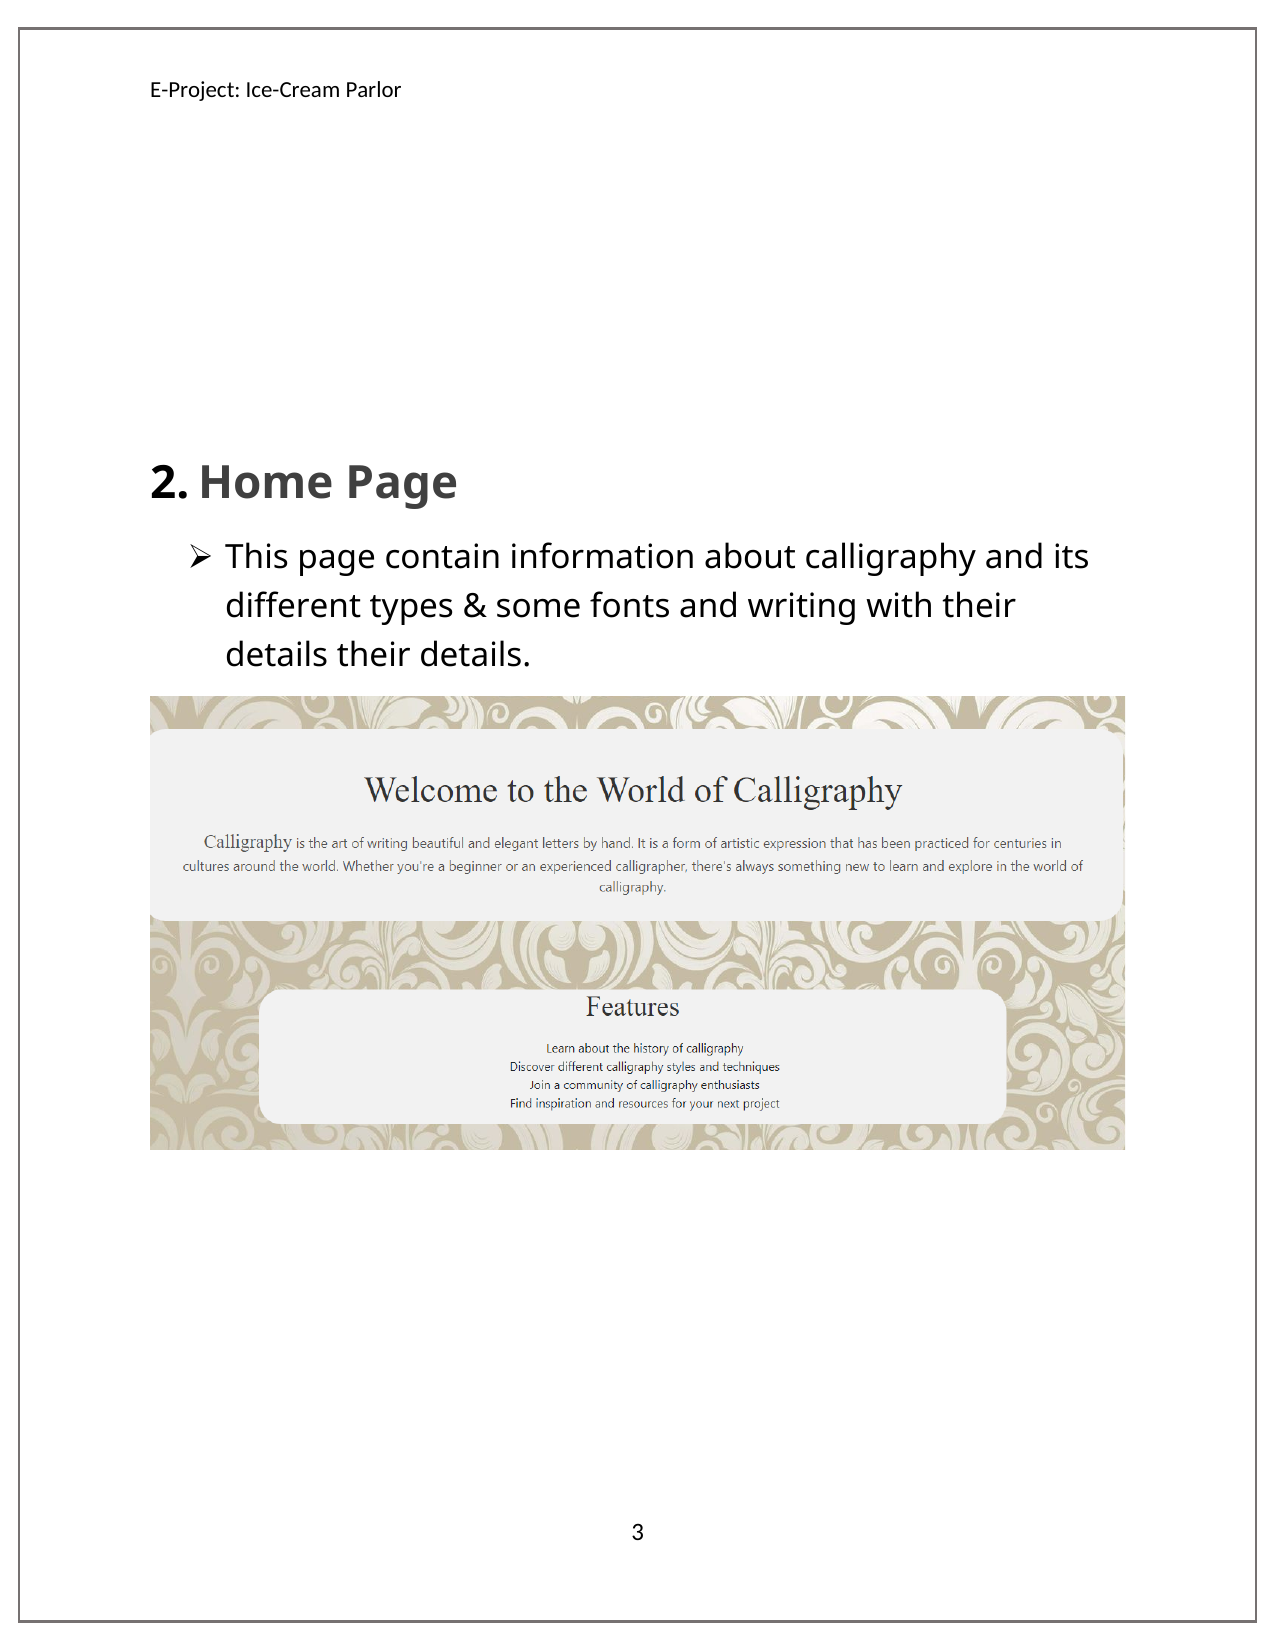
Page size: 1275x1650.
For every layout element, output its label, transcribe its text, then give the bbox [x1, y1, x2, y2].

list This page contain information about calligraphy and its different types & some fonts and writing with their details their details. [187, 533, 1125, 676]
text 2. Home Page [150, 449, 1125, 512]
picture [150, 696, 1125, 1150]
